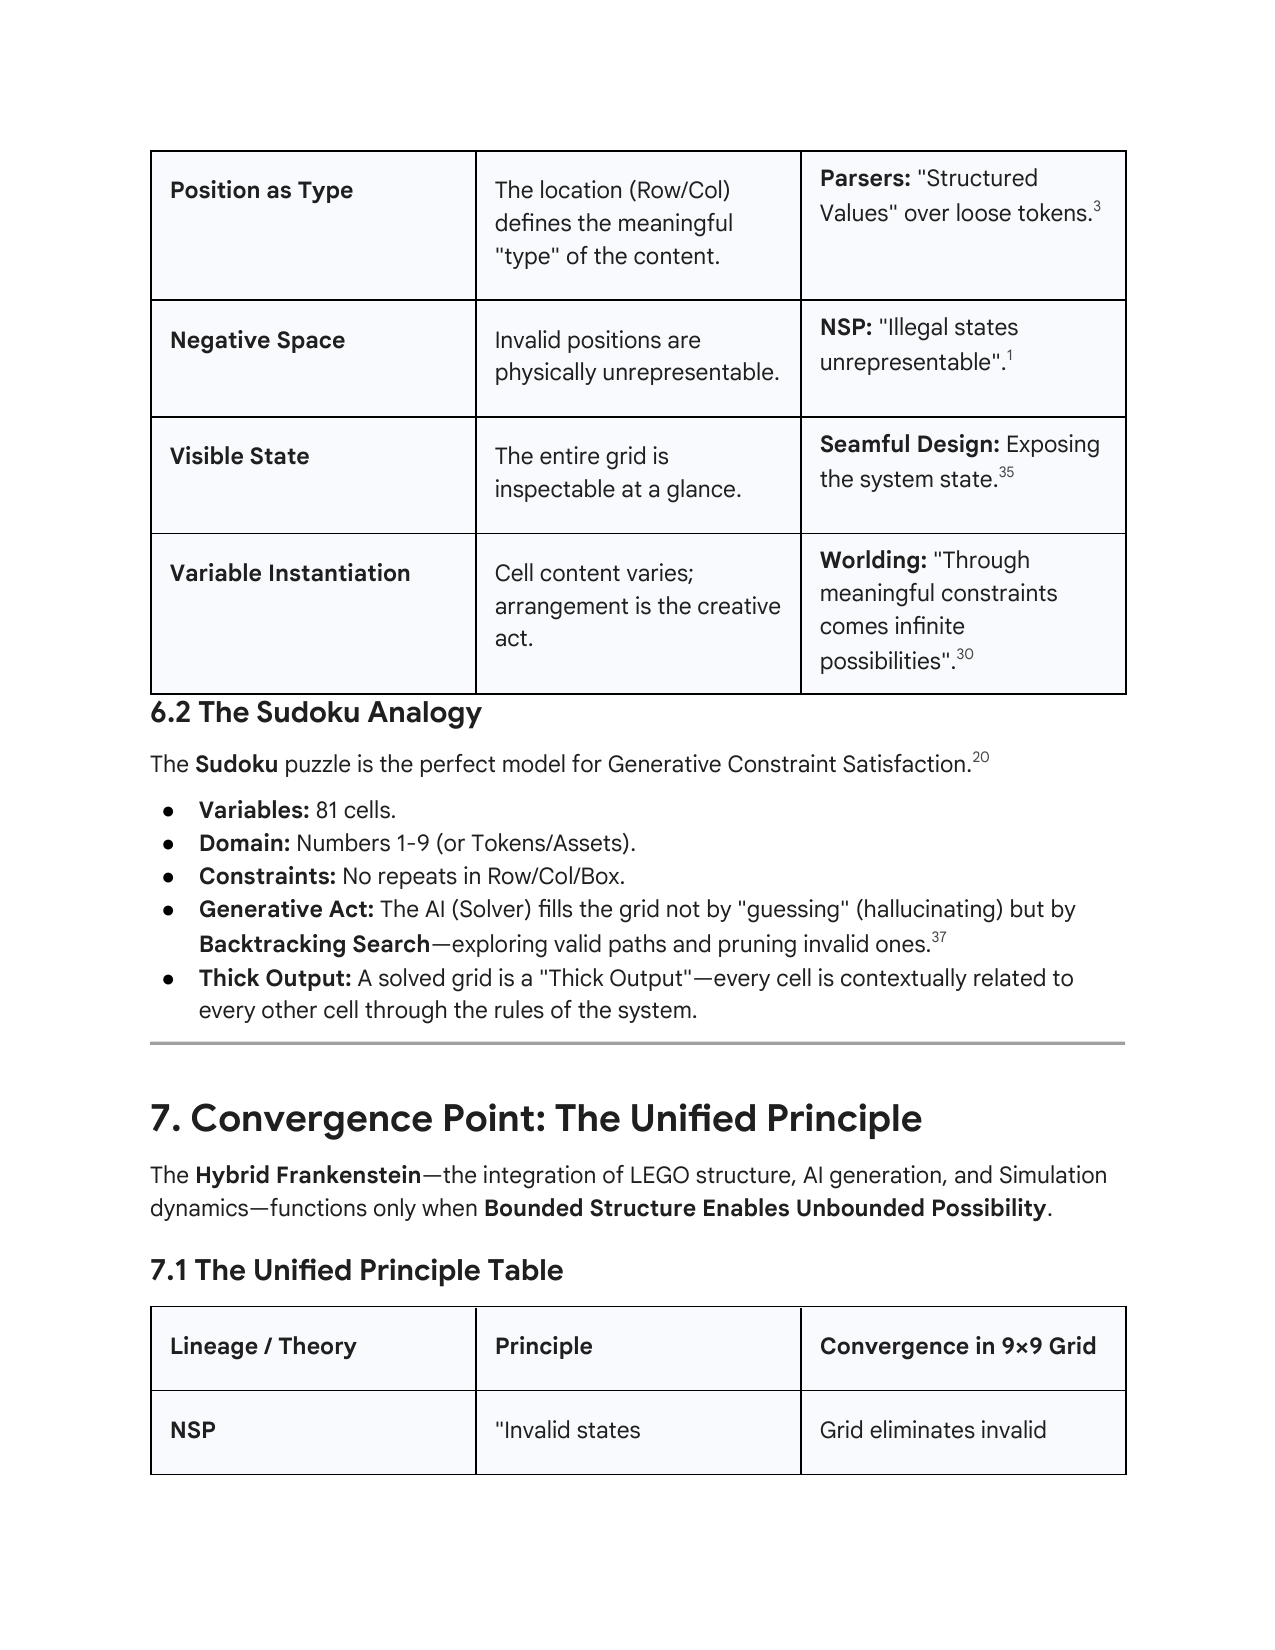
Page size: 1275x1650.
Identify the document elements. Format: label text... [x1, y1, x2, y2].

table_cell Variable Instantiation [152, 534, 475, 693]
subtitle 7. Convergence Point: The Unified Principle [150, 1045, 1125, 1142]
list Generative Act: The AI (Solver) fills the grid not by "guessing" (hallucinating) but by Backtracking Search—exploring valid paths and pruning invalid ones.37 [161, 895, 1125, 959]
table_cell Seamful Design: Exposing the system state.35 [802, 418, 1125, 533]
subtitle 6.2 The Sudoku Analogy [150, 695, 1125, 731]
table_cell Worlding: "Through meaningful constraints comes infinite possibilities".30 [802, 534, 1125, 693]
table_cell NSP [152, 1391, 475, 1474]
table_header Convergence in 9×9 Grid [802, 1307, 1125, 1390]
table_cell Cell content varies; arrangement is the creative act. [477, 534, 800, 693]
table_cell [802, 1391, 1125, 1474]
table_cell The entire grid is inspectable at a glance. [477, 418, 800, 533]
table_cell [477, 1391, 800, 1474]
table_cell Invalid positions are physically unrepresentable. [477, 301, 800, 416]
table_header Lineage / Theory [152, 1307, 476, 1390]
subtitle 7.1 The Unified Principle Table [150, 1252, 1125, 1288]
text The Sudoku puzzle is the perfect model for Generative Constraint Satisfaction.20 [150, 748, 1125, 780]
table_cell Position as Type [152, 152, 475, 299]
text The Hybrid Frankenstein—the integration of LEGO structure, AI generation, and Simulation dynamics—functions only when Bounded Structure Enables Unbounded Possibility. [150, 1161, 1125, 1223]
table_cell Negative Space [152, 301, 475, 416]
table_header Principle [477, 1307, 801, 1390]
table_cell Visible State [152, 418, 475, 533]
list Variables: 81 cells. [161, 797, 1125, 826]
list Constraints: No repeats in Row/Col/Box. [161, 862, 1125, 891]
list Domain: Numbers 1-9 (or Tokens/Assets). [161, 829, 1125, 858]
table_cell NSP: "Illegal states unrepresentable".1 [802, 301, 1125, 416]
list Thick Output: A solved grid is a "Thick Output"—every cell is contextually related to every other cell through the rules of the system. [161, 964, 1125, 1025]
table_cell Parsers: "Structured Values" over loose tokens.3 [802, 152, 1125, 299]
table_cell The location (Row/Col) defines the meaningful "type" of the content. [477, 152, 800, 299]
